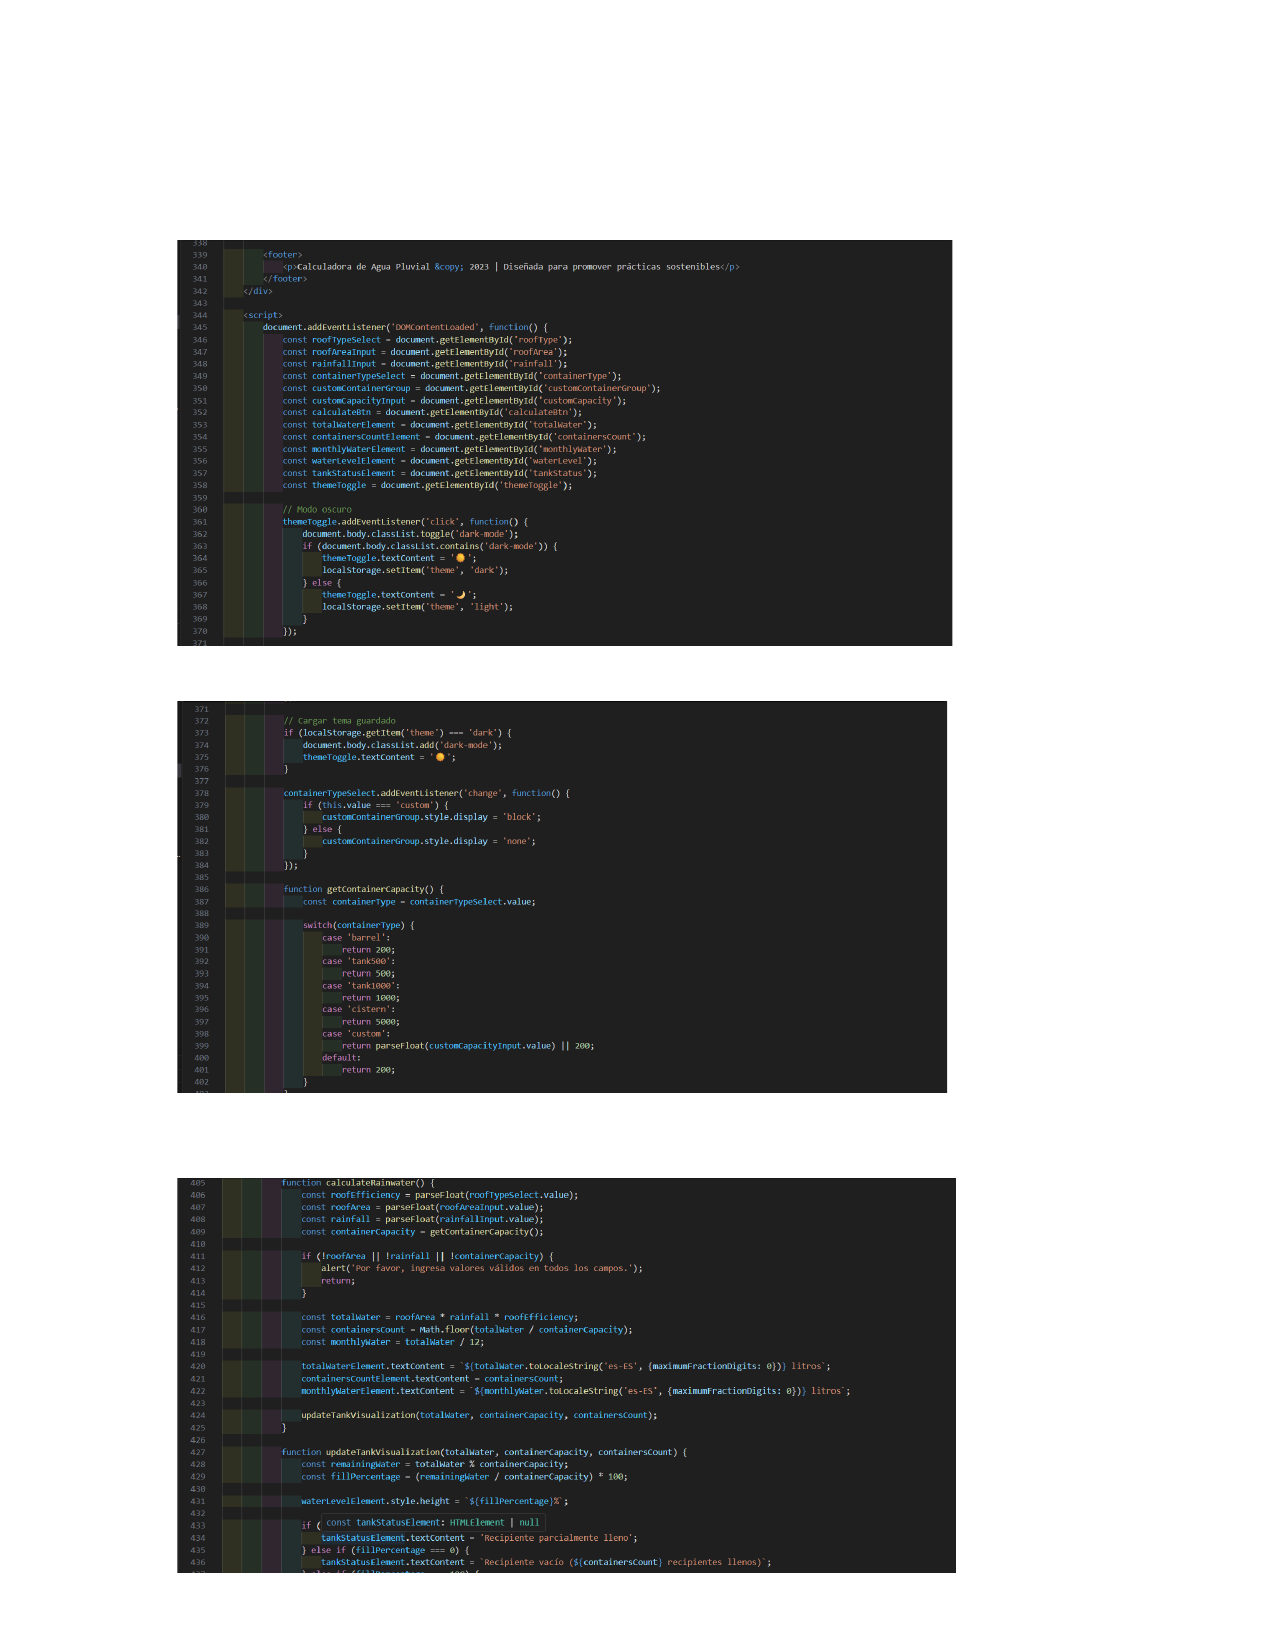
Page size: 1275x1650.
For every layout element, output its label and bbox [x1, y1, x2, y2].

picture [177, 240, 953, 646]
picture [177, 1178, 956, 1573]
picture [177, 701, 948, 1093]
